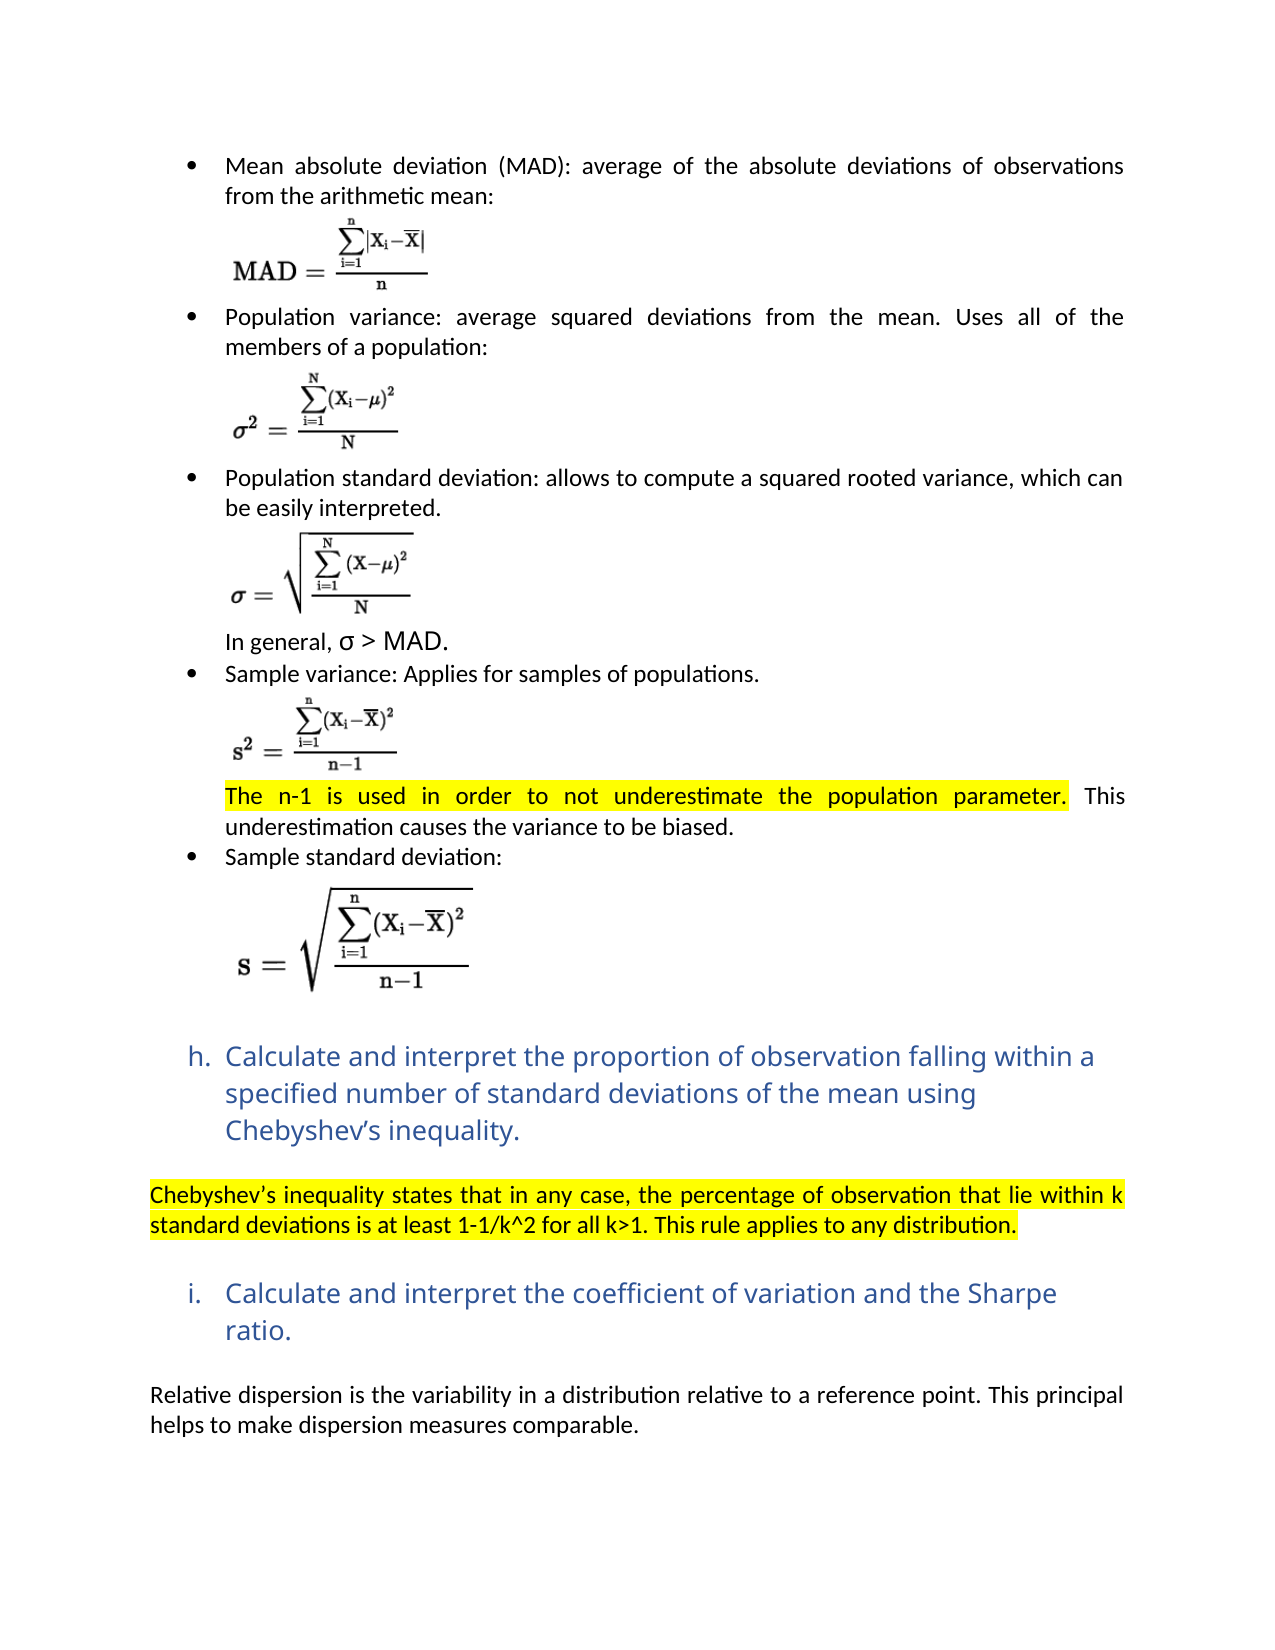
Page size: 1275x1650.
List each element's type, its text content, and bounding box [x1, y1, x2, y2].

list Population standard deviation: allows to compute a squared rooted variance, which can be easily interpreted. [187, 462, 1125, 523]
picture [225, 688, 421, 780]
picture [225, 361, 419, 462]
text The n-1 is used in order to not underestimate the population parameter. This underestimation causes the variance to be biased. [225, 780, 1125, 841]
list Sample standard deviation: [187, 841, 1125, 872]
list Population variance: average squared deviations from the mean. Uses all of the members of a population: [187, 301, 1125, 362]
picture [225, 522, 421, 623]
text Chebyshev’s inequality states that in any case, the percentage of observation that lie within k standard deviations is at least 1-1/k^2 for all k>1. This rule applies to any distribution. [150, 1209, 1125, 1240]
list In general, σ > MAD. [225, 623, 1125, 658]
text Relative dispersion is the variability in a distribution relative to a reference point. This principal helps to make dispersion measures comparable. [150, 1379, 1125, 1440]
list Sample variance: Applies for samples of populations. [187, 658, 1125, 689]
list Mean absolute deviation (MAD): average of the absolute deviations of observations from the arithmetic mean: [187, 150, 1125, 211]
picture [225, 211, 430, 301]
subtitle Calculate and interpret the coefficient of variation and the Sharpe ratio. [187, 1275, 1125, 1348]
subtitle Calculate and interpret the proportion of observation falling within a specified number of standard deviations of the mean using Chebyshev’s inequality. [187, 1038, 1125, 1148]
picture [225, 872, 496, 1004]
